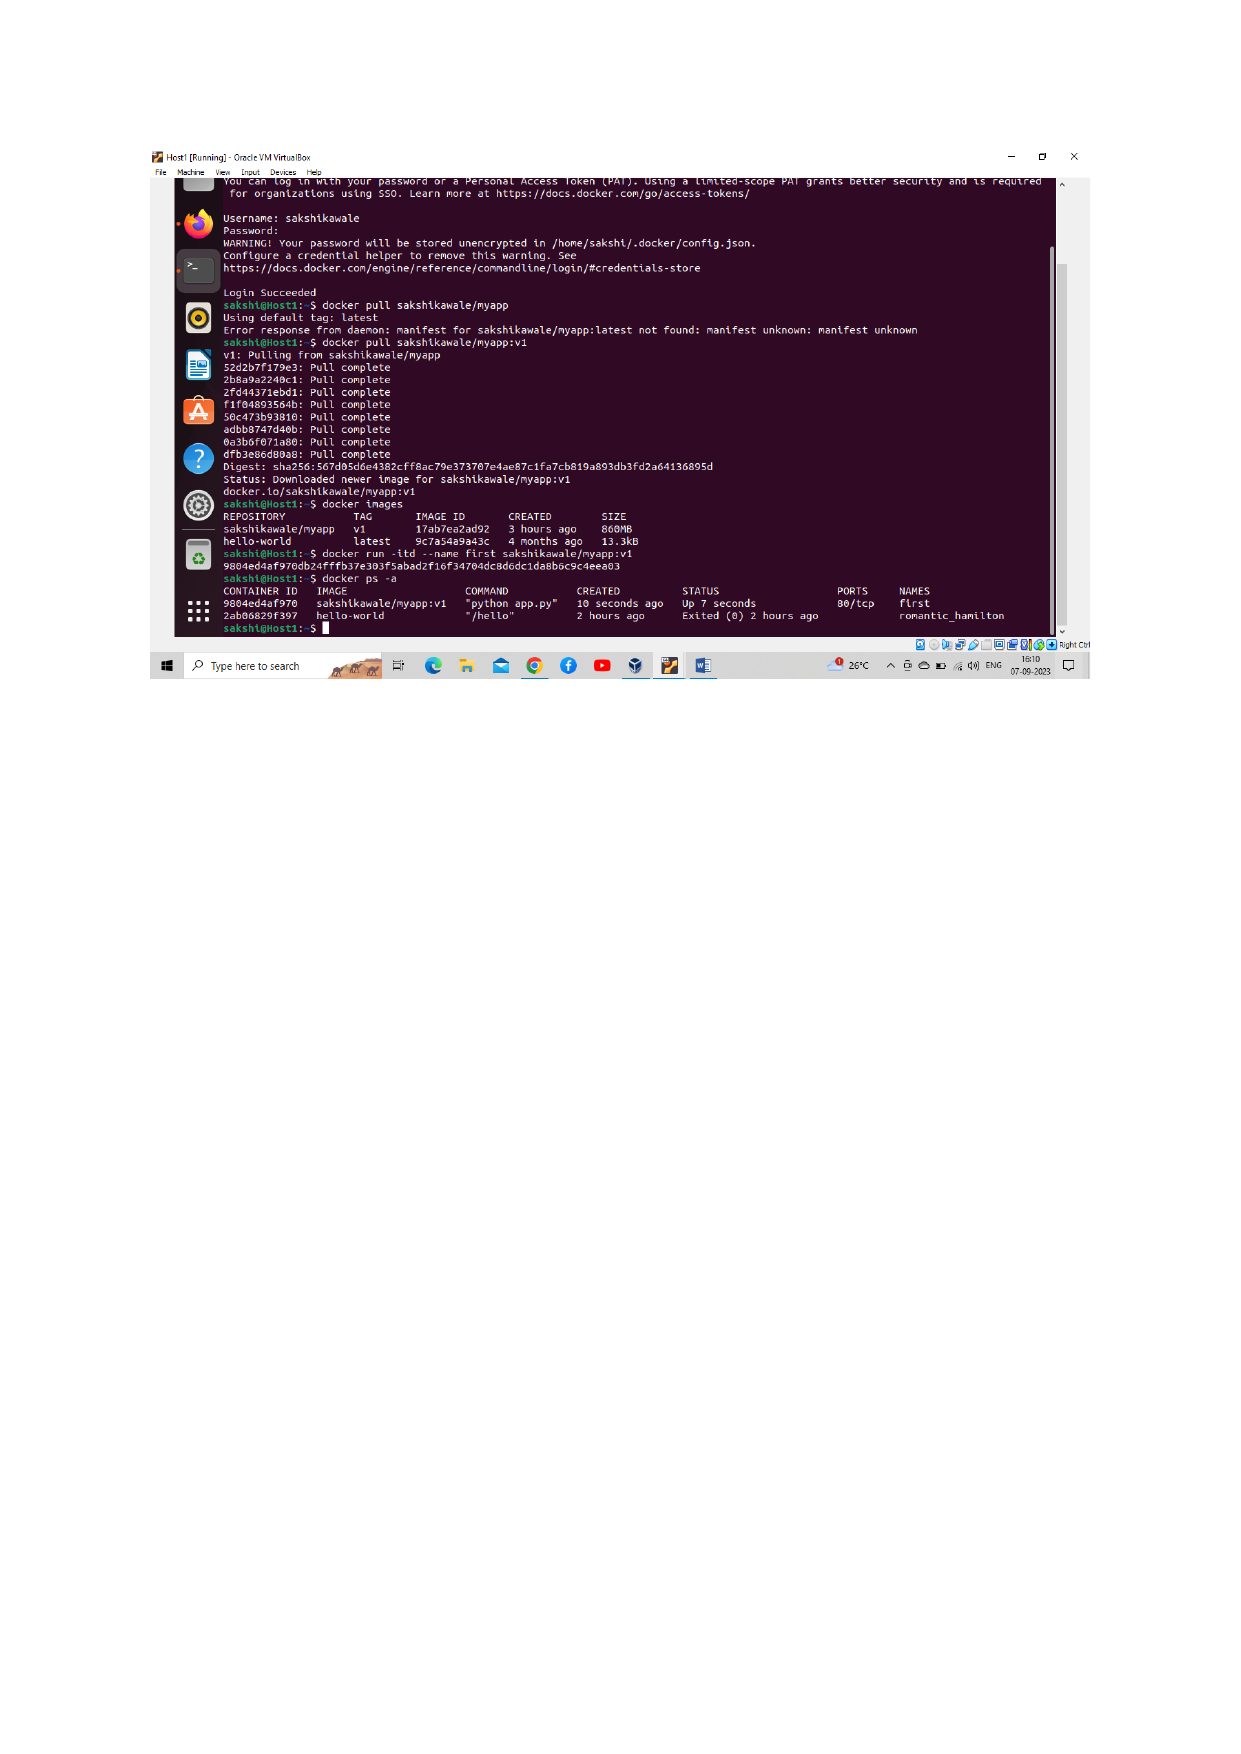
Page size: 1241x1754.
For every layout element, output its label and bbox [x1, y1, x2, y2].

picture [150, 150, 1091, 679]
